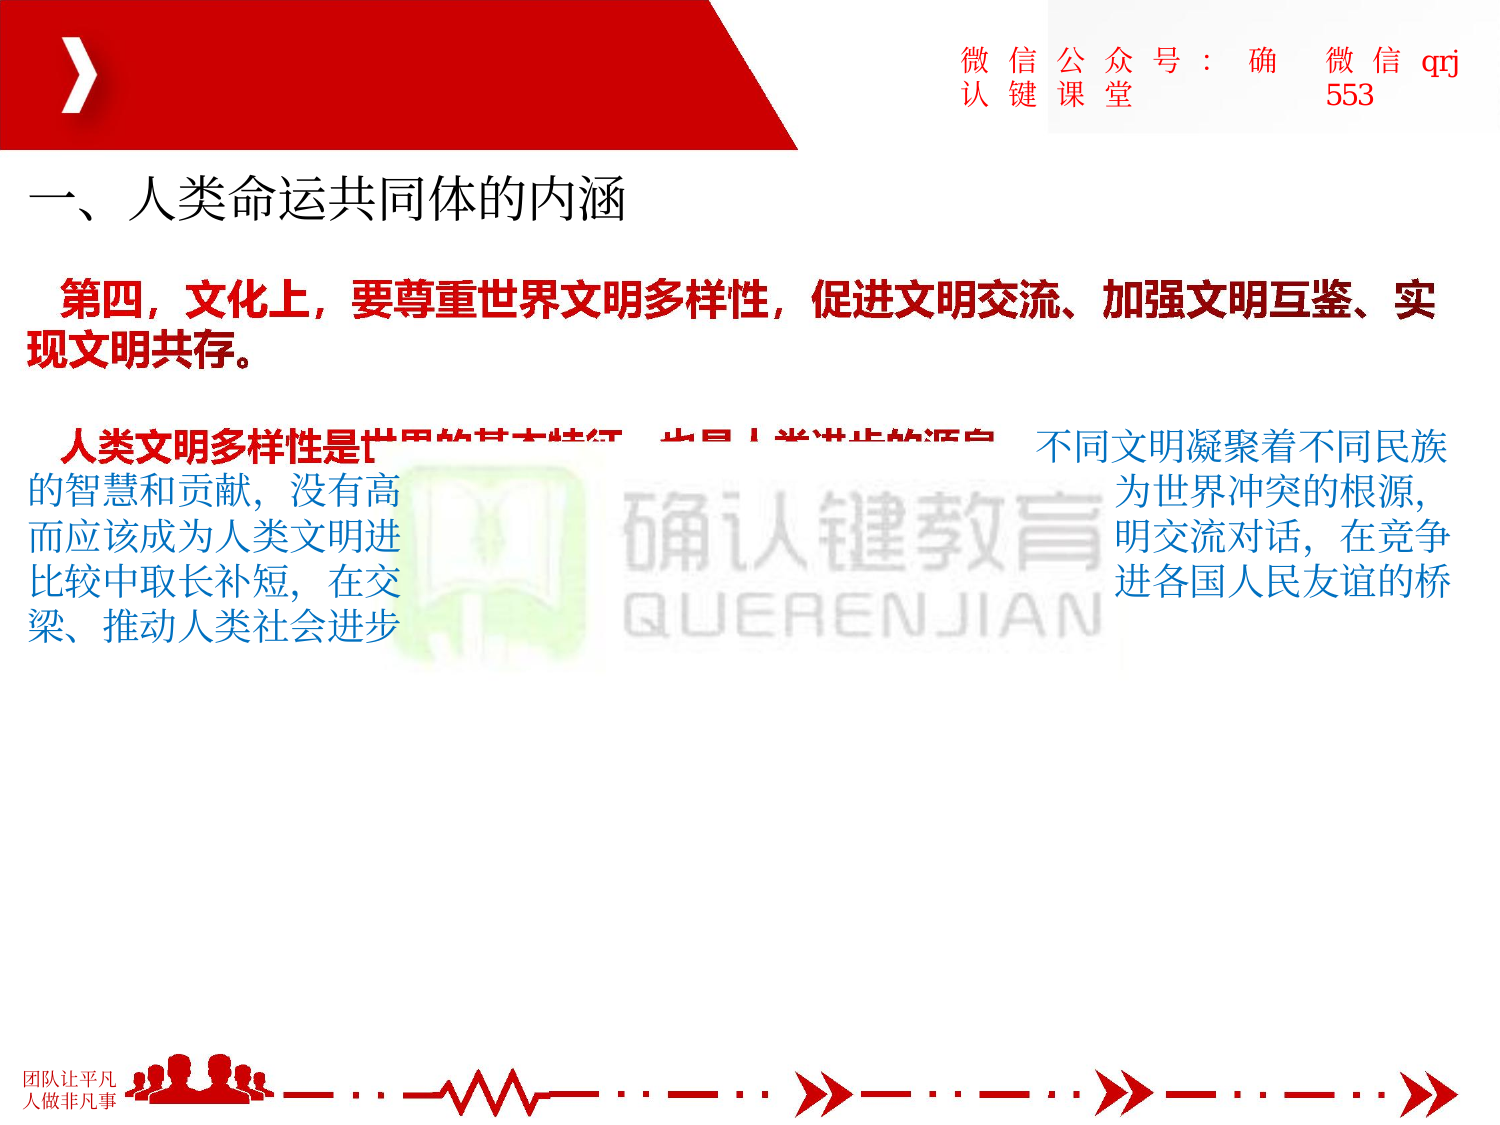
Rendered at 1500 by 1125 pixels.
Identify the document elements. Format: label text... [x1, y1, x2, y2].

text 微 信 qrj 553 [1325, 44, 1499, 112]
text 团队让平凡 [23, 1071, 142, 1090]
text 不同文明凝聚着不同民族 [1035, 420, 1477, 470]
text 的智慧和贡献，没有高 [27, 465, 427, 515]
text 微 信 公 众 号 ： 确 认 键 课 堂 [960, 44, 1285, 112]
text 梁、推动人类社会进步 [27, 605, 427, 650]
text 为世界冲突的根源， [1114, 470, 1477, 515]
text 明交流对话，在竞争 [1114, 515, 1477, 560]
picture [0, 0, 1500, 1125]
text 进各国人民友谊的桥 [1114, 560, 1477, 605]
text 人做非凡事 [23, 1094, 142, 1113]
text 一、人类命运共同体的内涵 [27, 164, 652, 230]
text 而应该成为人类文明进 [27, 515, 427, 560]
text 比较中取长补短，在交 [27, 560, 427, 605]
